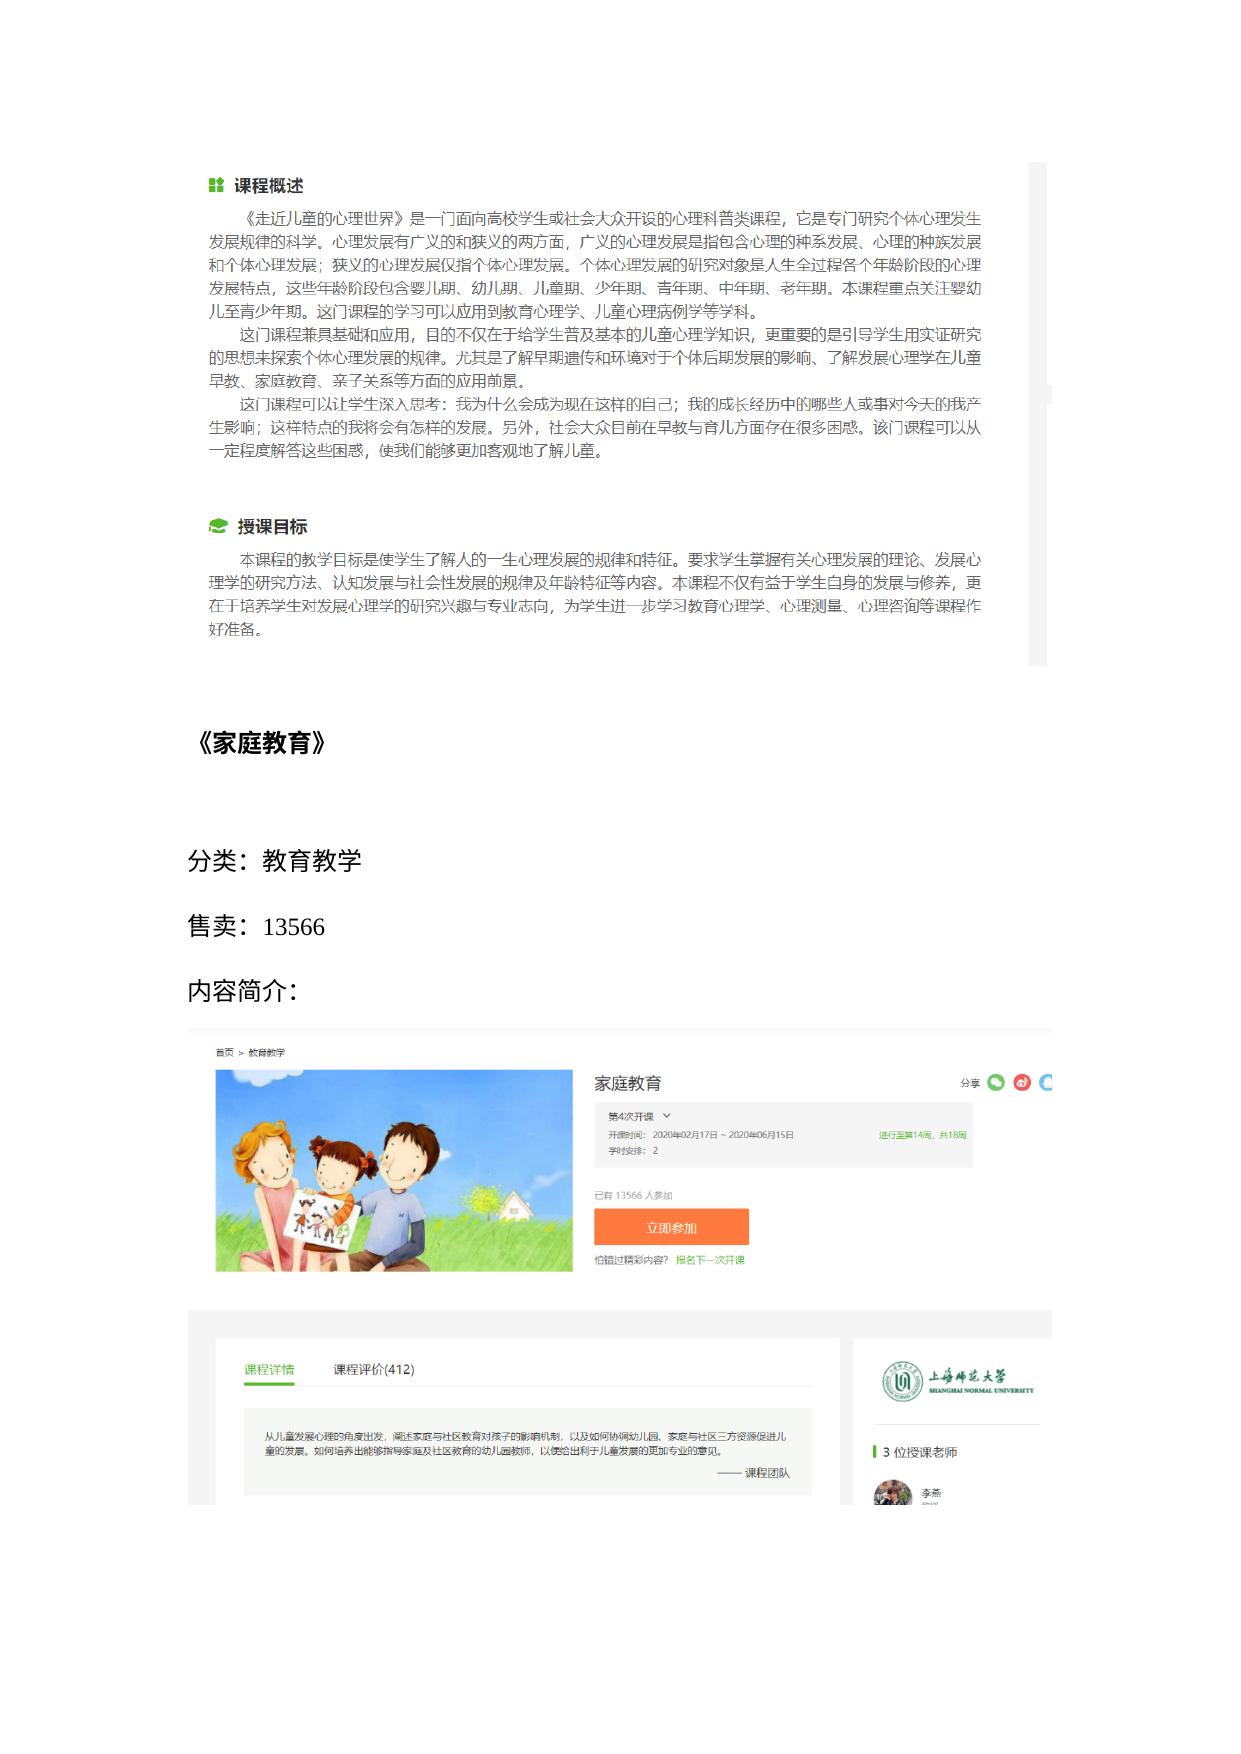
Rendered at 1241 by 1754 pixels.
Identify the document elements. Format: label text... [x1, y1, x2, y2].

picture [187, 162, 1053, 666]
text 内容简介： [187, 957, 1053, 1022]
subtitle 《家庭教育》 [187, 709, 1053, 774]
picture [187, 1022, 1053, 1505]
text 分类：教育教学 [187, 827, 1053, 892]
text 售卖：13566 [187, 892, 1053, 957]
